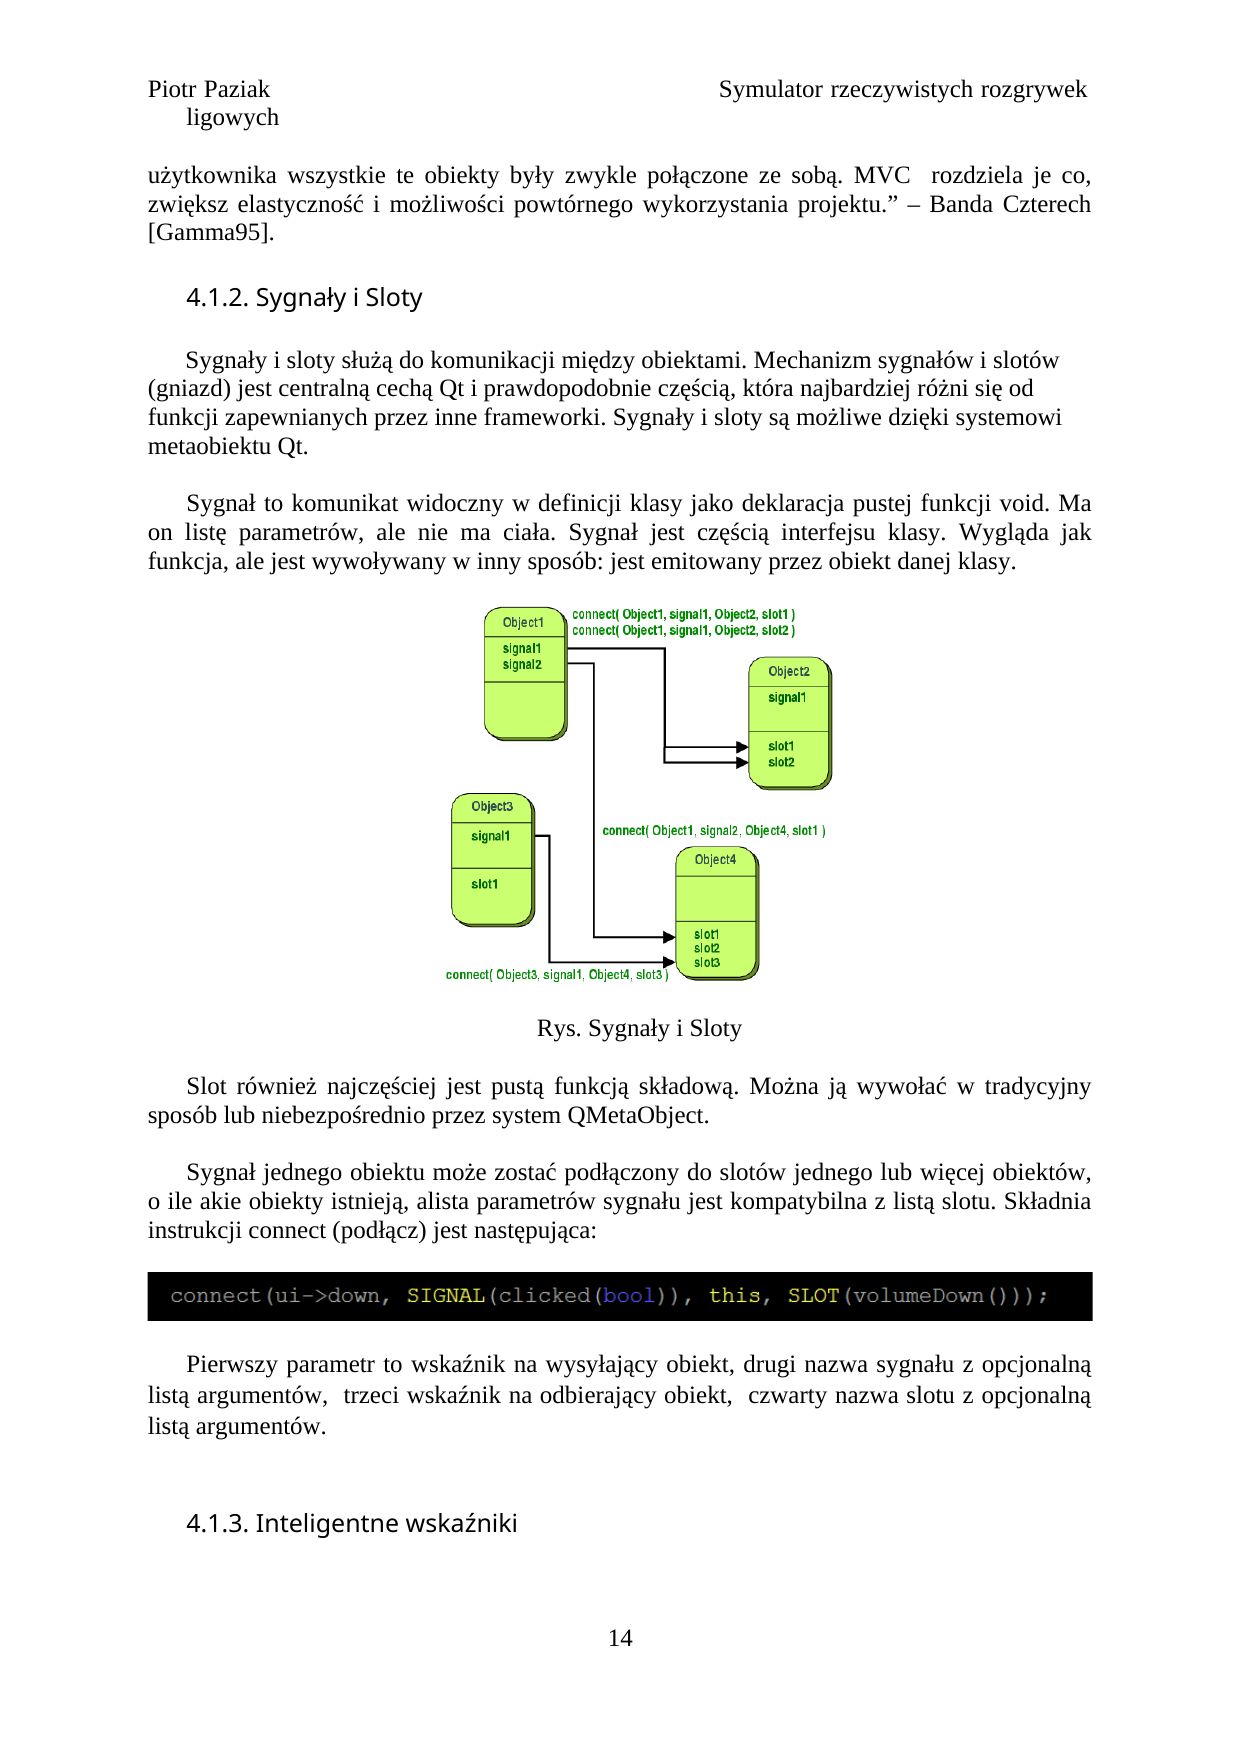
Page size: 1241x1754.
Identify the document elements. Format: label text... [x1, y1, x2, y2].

picture [443, 603, 836, 985]
subtitle 4.1.2. Sygnały i Sloty [186, 279, 1092, 313]
picture [147, 1272, 1093, 1321]
text Sygnał jednego obiektu może zostać podłączony do slotów jednego lub więcej obiektów, o ile akie obiekty istnieją, alista parametrów sygnału jest kompatybilna z listą slotu. Składnia instrukcji connect (podłącz) jest następująca: [148, 1157, 1092, 1243]
text Sygnały i sloty służą do komunikacji między obiektami. Mechanizm sygnałów i slotów (gniazd) jest centralną cechą Qt i prawdopodobnie częścią, która najbardziej różni się od funkcji zapewnianych przez inne frameworki. Sygnały i sloty są możliwe dzięki systemowi metaobiektu Qt. [148, 345, 1093, 460]
text Pierwszy parametr to wskaźnik na wysyłający obiekt, drugi nazwa sygnału z opcjonalną listą argumentów, trzeci wskaźnik na odbierający obiekt, czwarty nazwa slotu z opcjonalną listą argumentów. [148, 1349, 1092, 1440]
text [148, 160, 1092, 246]
text Sygnał to komunikat widoczny w definicji klasy jako deklaracja pustej funkcji void. Ma on listę parametrów, ale nie ma ciała. Sygnał jest częścią interfejsu klasy. Wygląda jak funkcja, ale jest wywoływany w inny sposób: jest emitowany przez obiekt danej klasy. [148, 488, 1092, 575]
text Rys. Sygnały i Sloty [148, 1013, 1092, 1042]
subtitle 4.1.3. Inteligentne wskaźniki [186, 1506, 1092, 1540]
text Slot również najczęściej jest pustą funkcją składową. Można ją wywołać w tradycyjny sposób lub niebezpośrednio przez system QMetaObject. [148, 1071, 1092, 1128]
